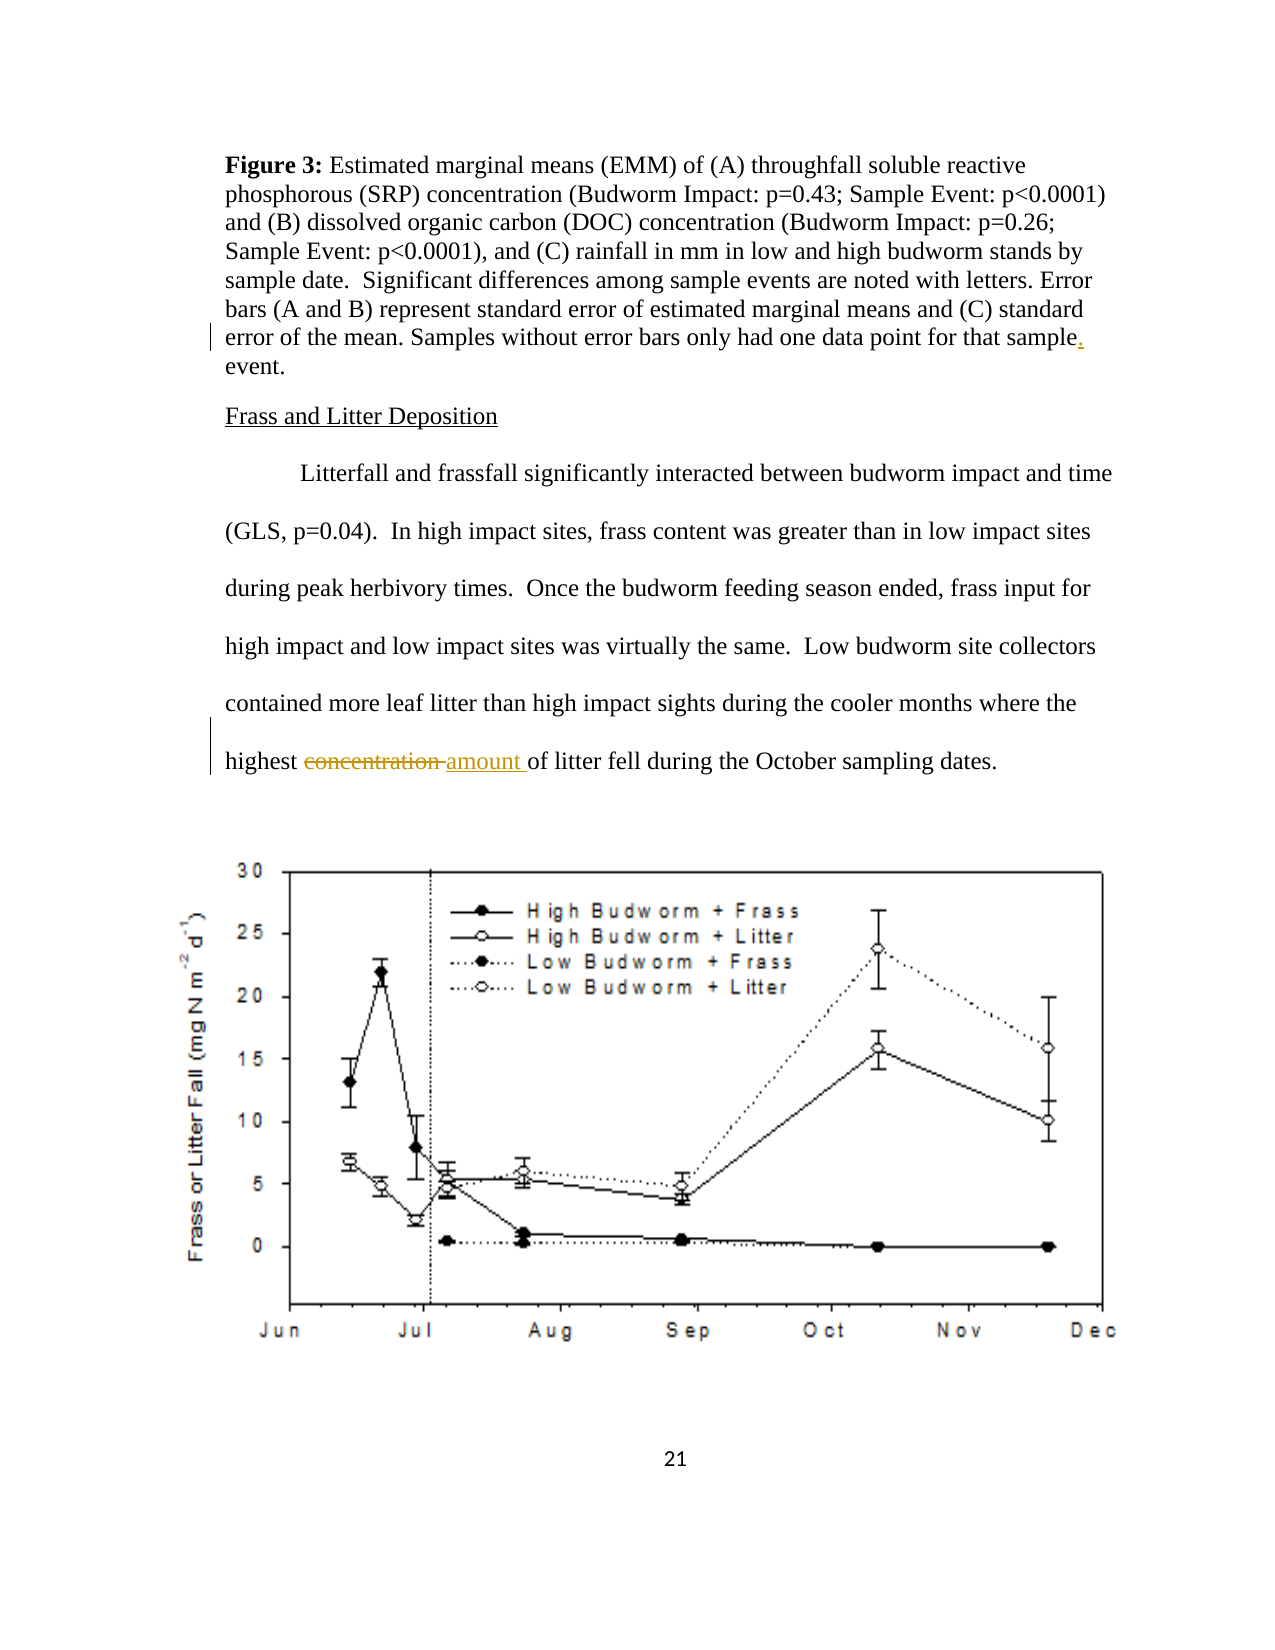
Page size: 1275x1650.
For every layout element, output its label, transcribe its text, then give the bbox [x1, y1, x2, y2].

text Litterfall and frassfall significantly interacted between budworm impact and time (GLS, p=0.04). In high impact sites, frass content was greater than in low impact sites during peak herbivory times. Once the budworm feeding season ended, frass input for high impact and low impact sites was virtually the same. Low budworm site collectors contained more leaf litter than high impact sights during the cooler months where the highest of litter fell during the October sampling dates. [225, 458, 1125, 774]
text Figure 3: Estimated marginal means (EMM) of (A) throughfall soluble reactive phosphorous (SRP) concentration (Budworm Impact: p=0.43; Sample Event: p<0.0001) and (B) dissolved organic carbon (DOC) concentration (Budworm Impact: p=0.26; Sample Event: p<0.0001), and (C) rainfall in mm in low and high budworm stands by sample date. Significant differences among sample events are noted with letters. Error bars (A and B) represent standard error of estimated marginal means and (C) standard error of the mean. Samples without error bars only had one data point for that sample event. [225, 150, 1125, 380]
picture [173, 804, 1149, 1363]
text Frass and Litter Deposition [225, 401, 1125, 429]
